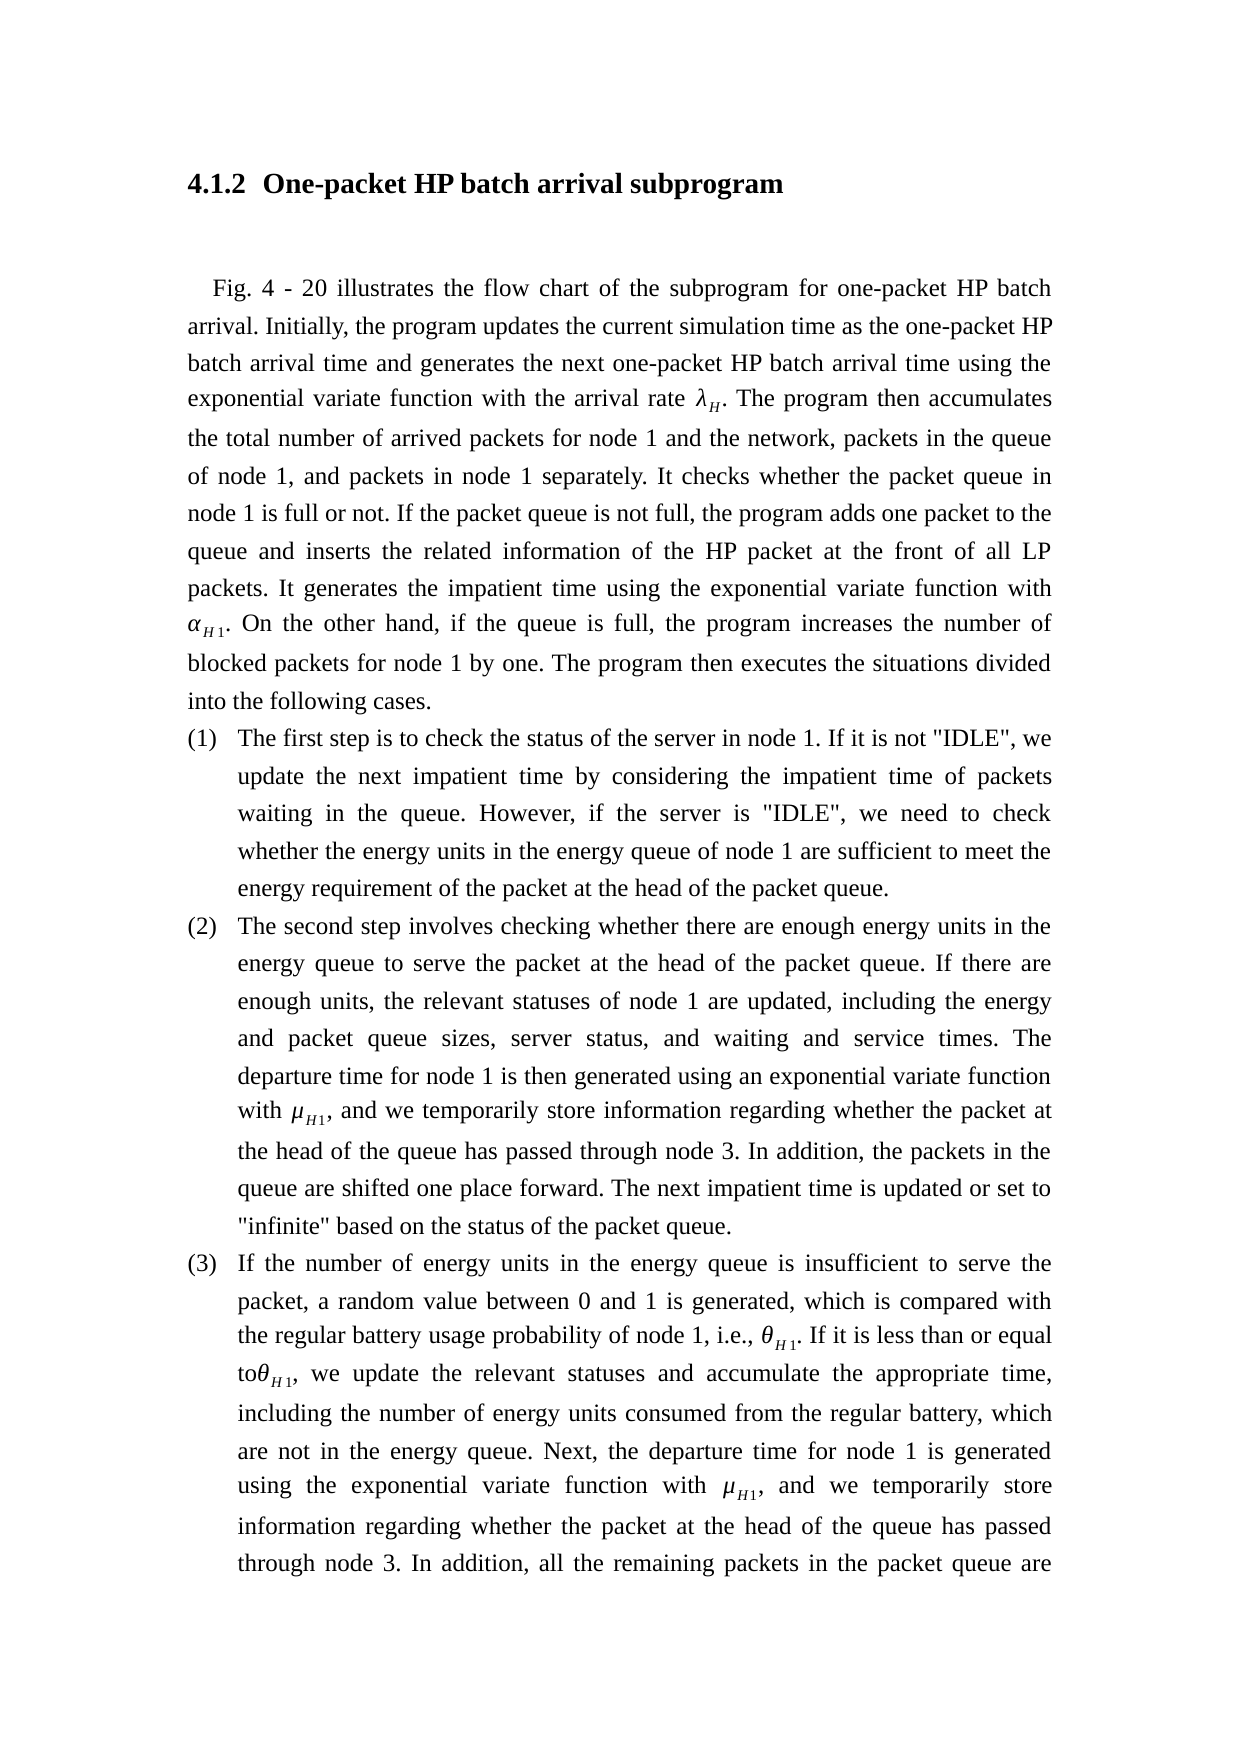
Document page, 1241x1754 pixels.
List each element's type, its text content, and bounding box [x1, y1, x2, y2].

list The first step is to check the status of the server in node 1. If it is not "IDLE", we update the next impatient time by considering the impatient time of packets waiting in the queue. However, if the server is "IDLE", we need to check whether the energy units in the energy queue of node 1 are sufficient to meet the energy requirement of the packet at the head of the packet queue. [187, 719, 1053, 907]
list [187, 1244, 1053, 1582]
list The second step involves checking whether there are enough energy units in the energy queue to serve the packet at the head of the packet queue. If there are enough units, the relevant statuses of node 1 are updated, including the energy and packet queue sizes, server status, and waiting and service times. The departure time for node 1 is then generated using an exponential variate function with , and we temporarily store information regarding whether the packet at the head of the queue has passed through node 3. In addition, the packets in the queue are shifted one place forward. The next impatient time is updated or set to "infinite" based on the status of the packet queue. [187, 907, 1053, 1244]
subtitle One-packet HP batch arrival subprogram [187, 164, 1053, 202]
